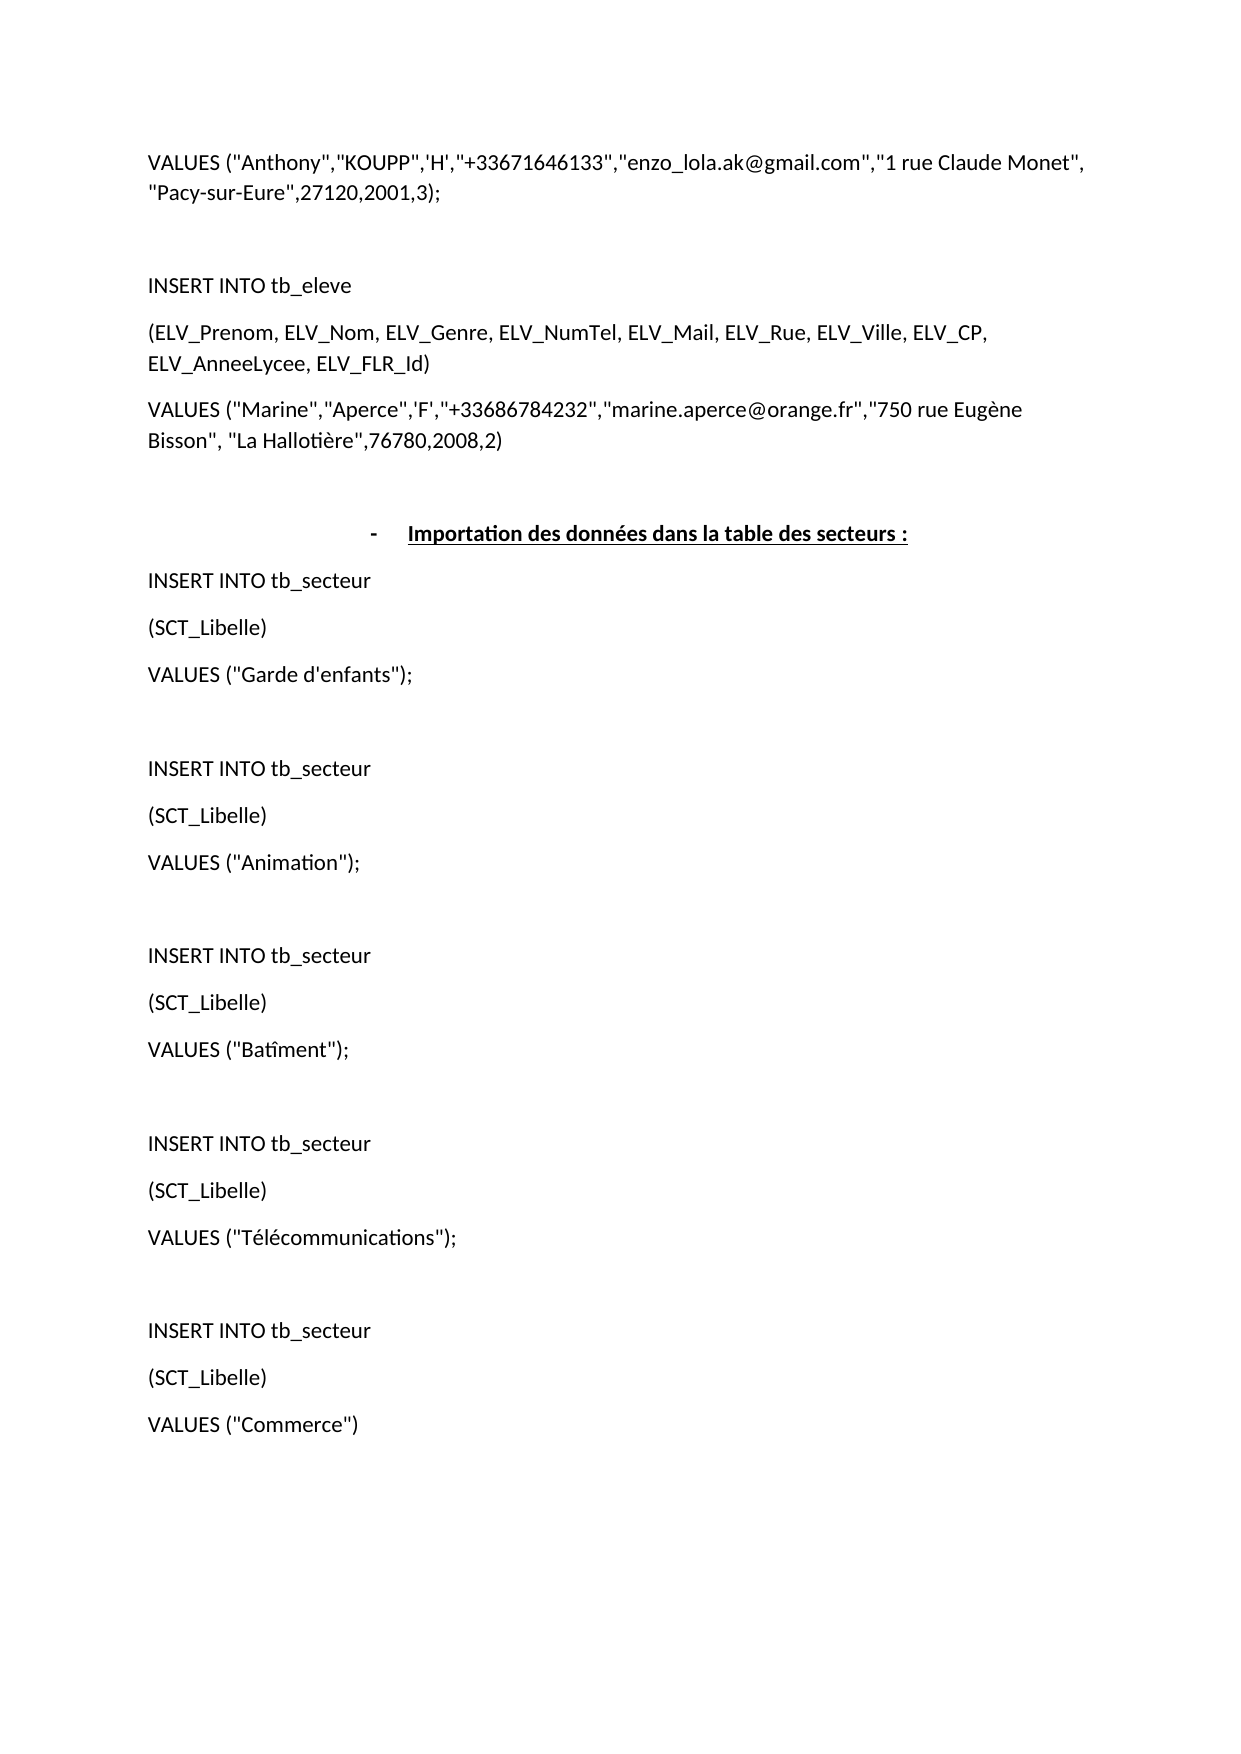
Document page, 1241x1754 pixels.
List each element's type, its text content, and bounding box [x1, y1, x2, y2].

text VALUES ("Commerce") [148, 1410, 1093, 1438]
text (SCT_Libelle) [148, 613, 1093, 641]
text VALUES ("Anthony","KOUPP",'H',"+33671646133","enzo_lola.ak@gmail.com","1 rue Claude Monet", "Pacy-sur-Eure",27120,2001,3); [148, 148, 1093, 206]
text INSERT INTO tb_secteur [148, 941, 1093, 969]
text VALUES ("Batîment"); [148, 1035, 1093, 1063]
text (SCT_Libelle) [148, 988, 1093, 1016]
text INSERT INTO tb_secteur [148, 754, 1093, 782]
text INSERT INTO tb_secteur [148, 566, 1093, 594]
text VALUES ("Animation"); [148, 848, 1093, 876]
text VALUES ("Garde d'enfants"); [148, 660, 1093, 688]
text (SCT_Libelle) [148, 1363, 1093, 1391]
list Importation des données dans la table des secteurs : [185, 519, 1093, 547]
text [148, 318, 1093, 377]
text VALUES ("Marine","Aperce",'F',"+33686784232","marine.aperce@orange.fr","750 rue Eugène Bisson", "La Hallotière",76780,2008,2) [148, 396, 1093, 454]
text (SCT_Libelle) [148, 1176, 1093, 1204]
text INSERT INTO tb_secteur [148, 1129, 1093, 1157]
text VALUES ("Télécommunications"); [148, 1223, 1093, 1251]
text INSERT INTO tb_eleve [148, 272, 1093, 299]
text INSERT INTO tb_secteur [148, 1316, 1093, 1344]
text (SCT_Libelle) [148, 801, 1093, 829]
